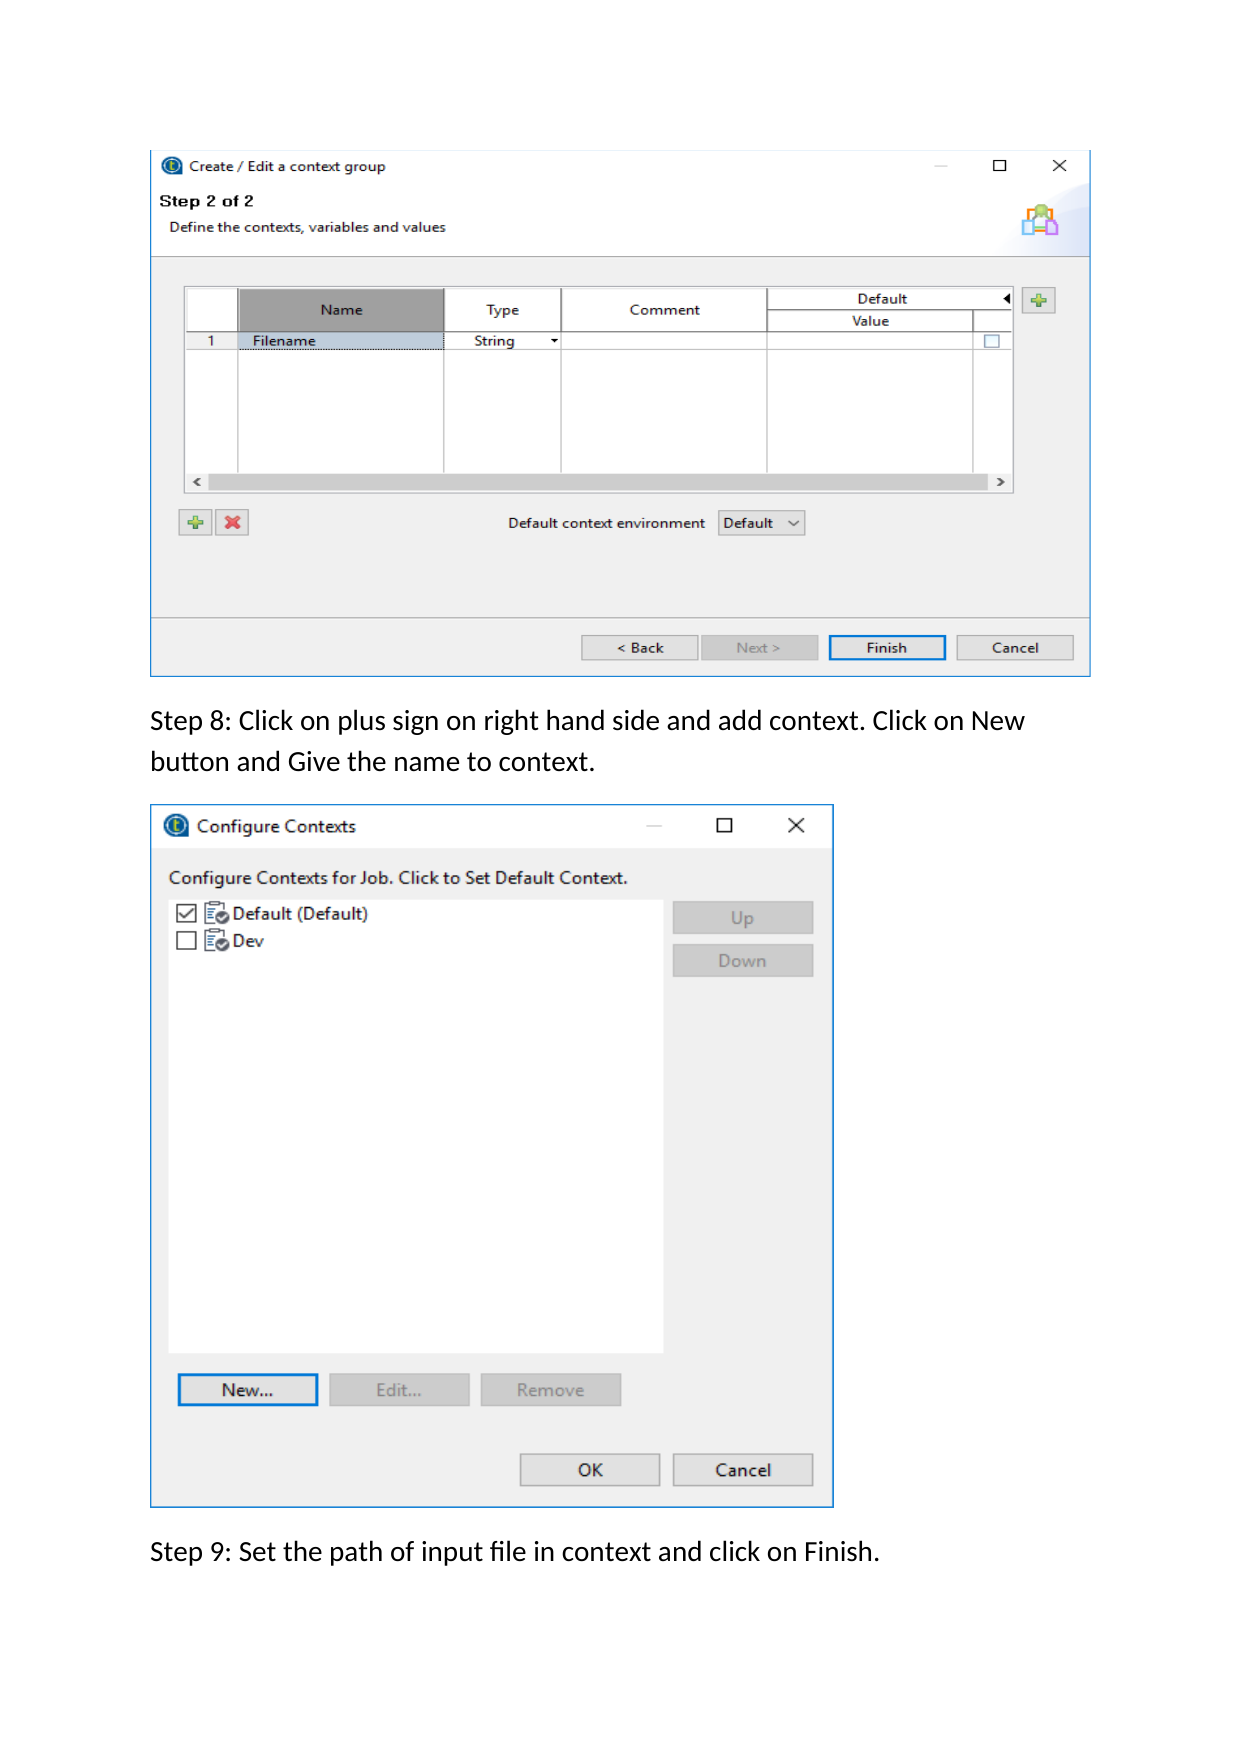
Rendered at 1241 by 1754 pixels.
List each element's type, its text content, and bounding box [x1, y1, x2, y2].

text Step 9: Set the path of input file in context and click on Finish. [150, 1533, 1090, 1568]
text Step 8: Click on plus sign on right hand side and add context. Click on New button and Give the name to context. [150, 702, 1090, 778]
picture [150, 804, 834, 1508]
picture [150, 150, 1091, 677]
